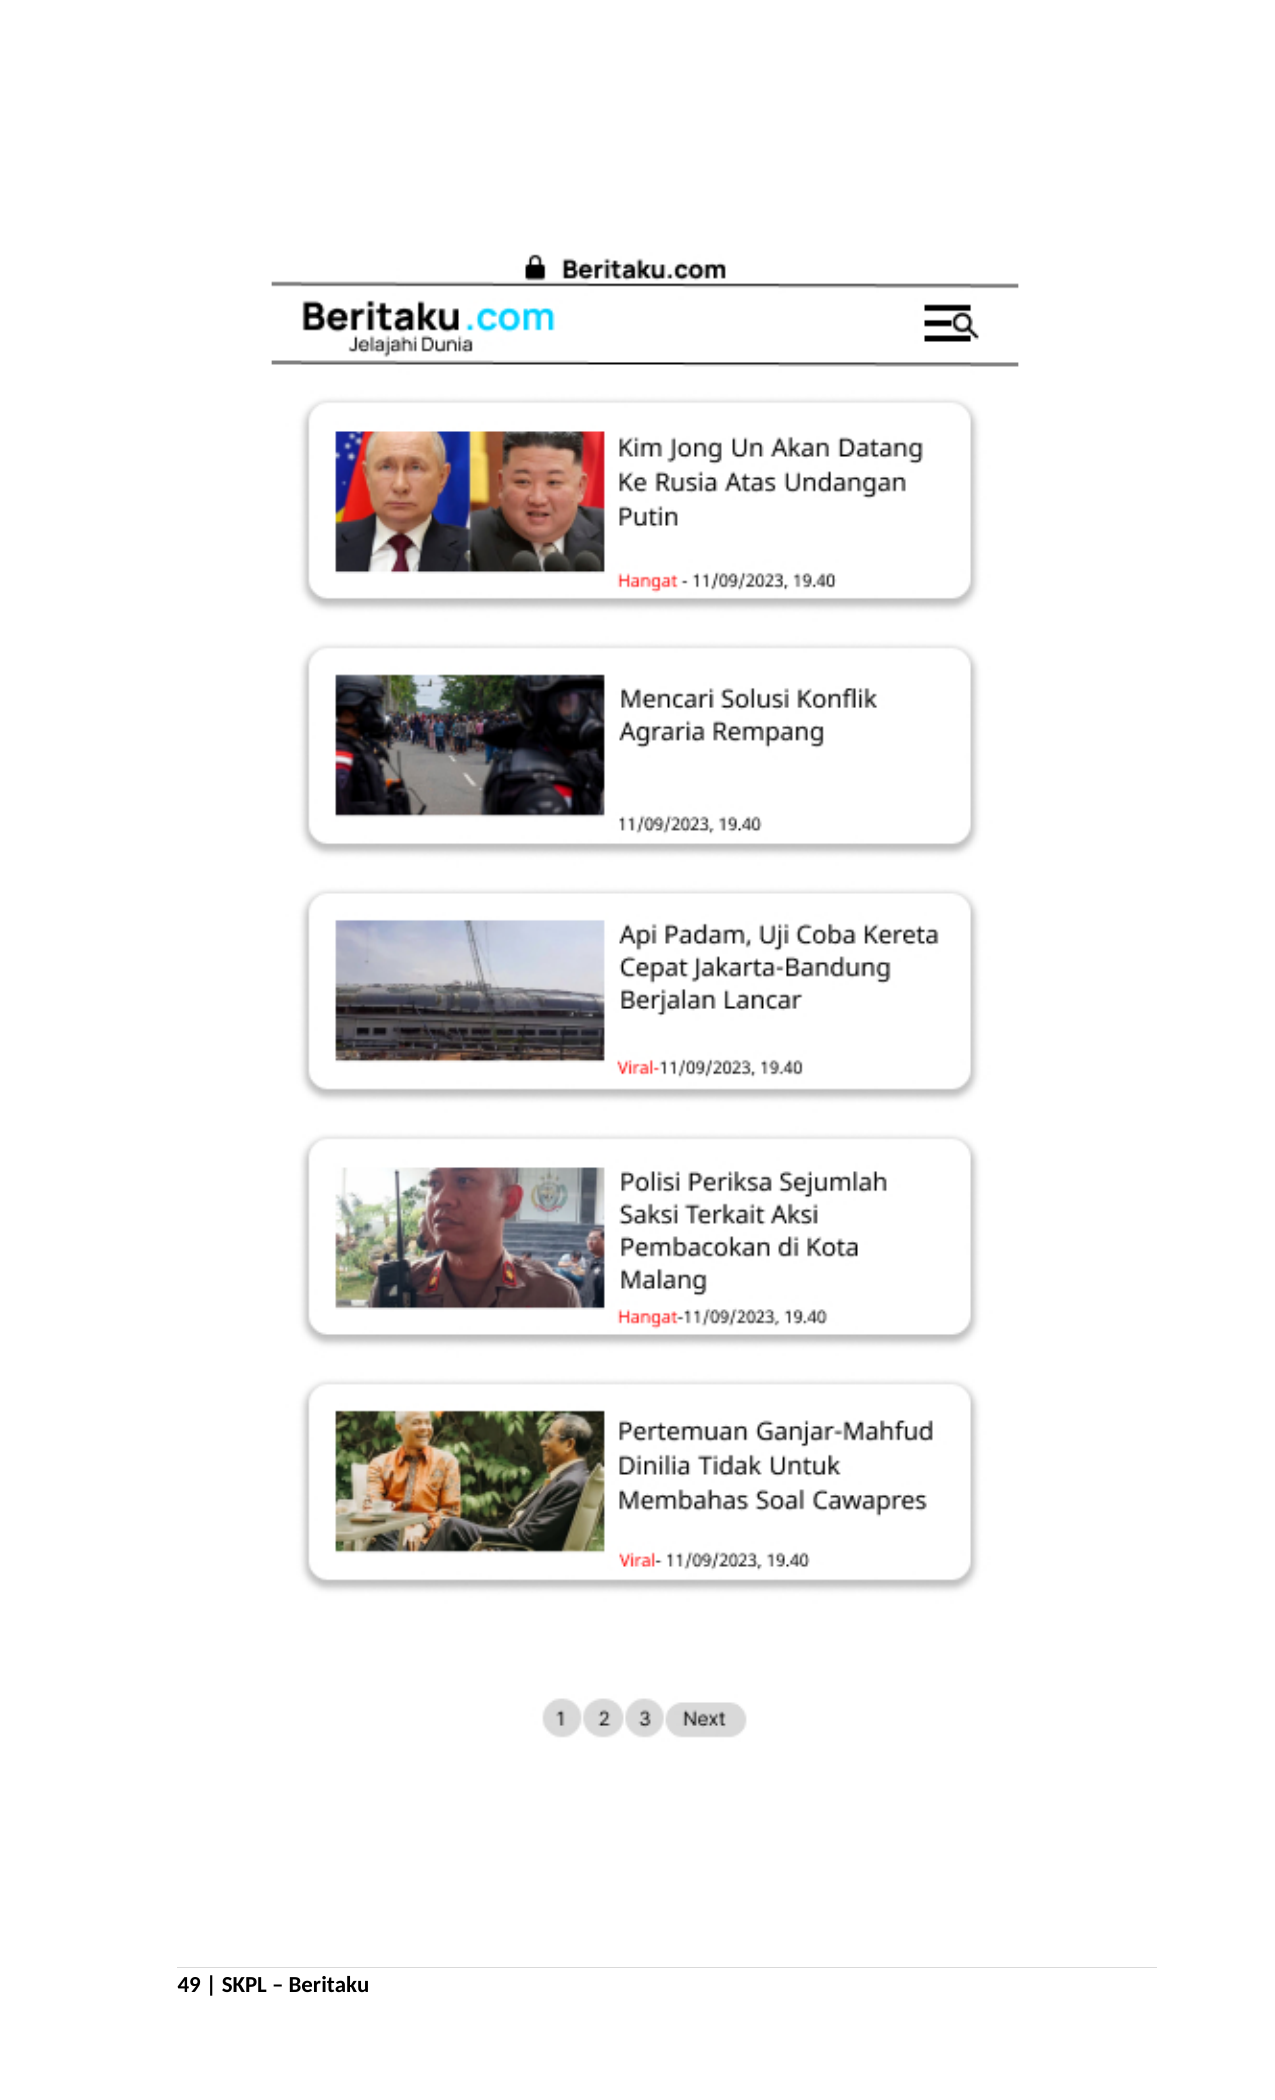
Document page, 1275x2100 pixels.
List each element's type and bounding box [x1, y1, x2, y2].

picture [271, 178, 1019, 1795]
